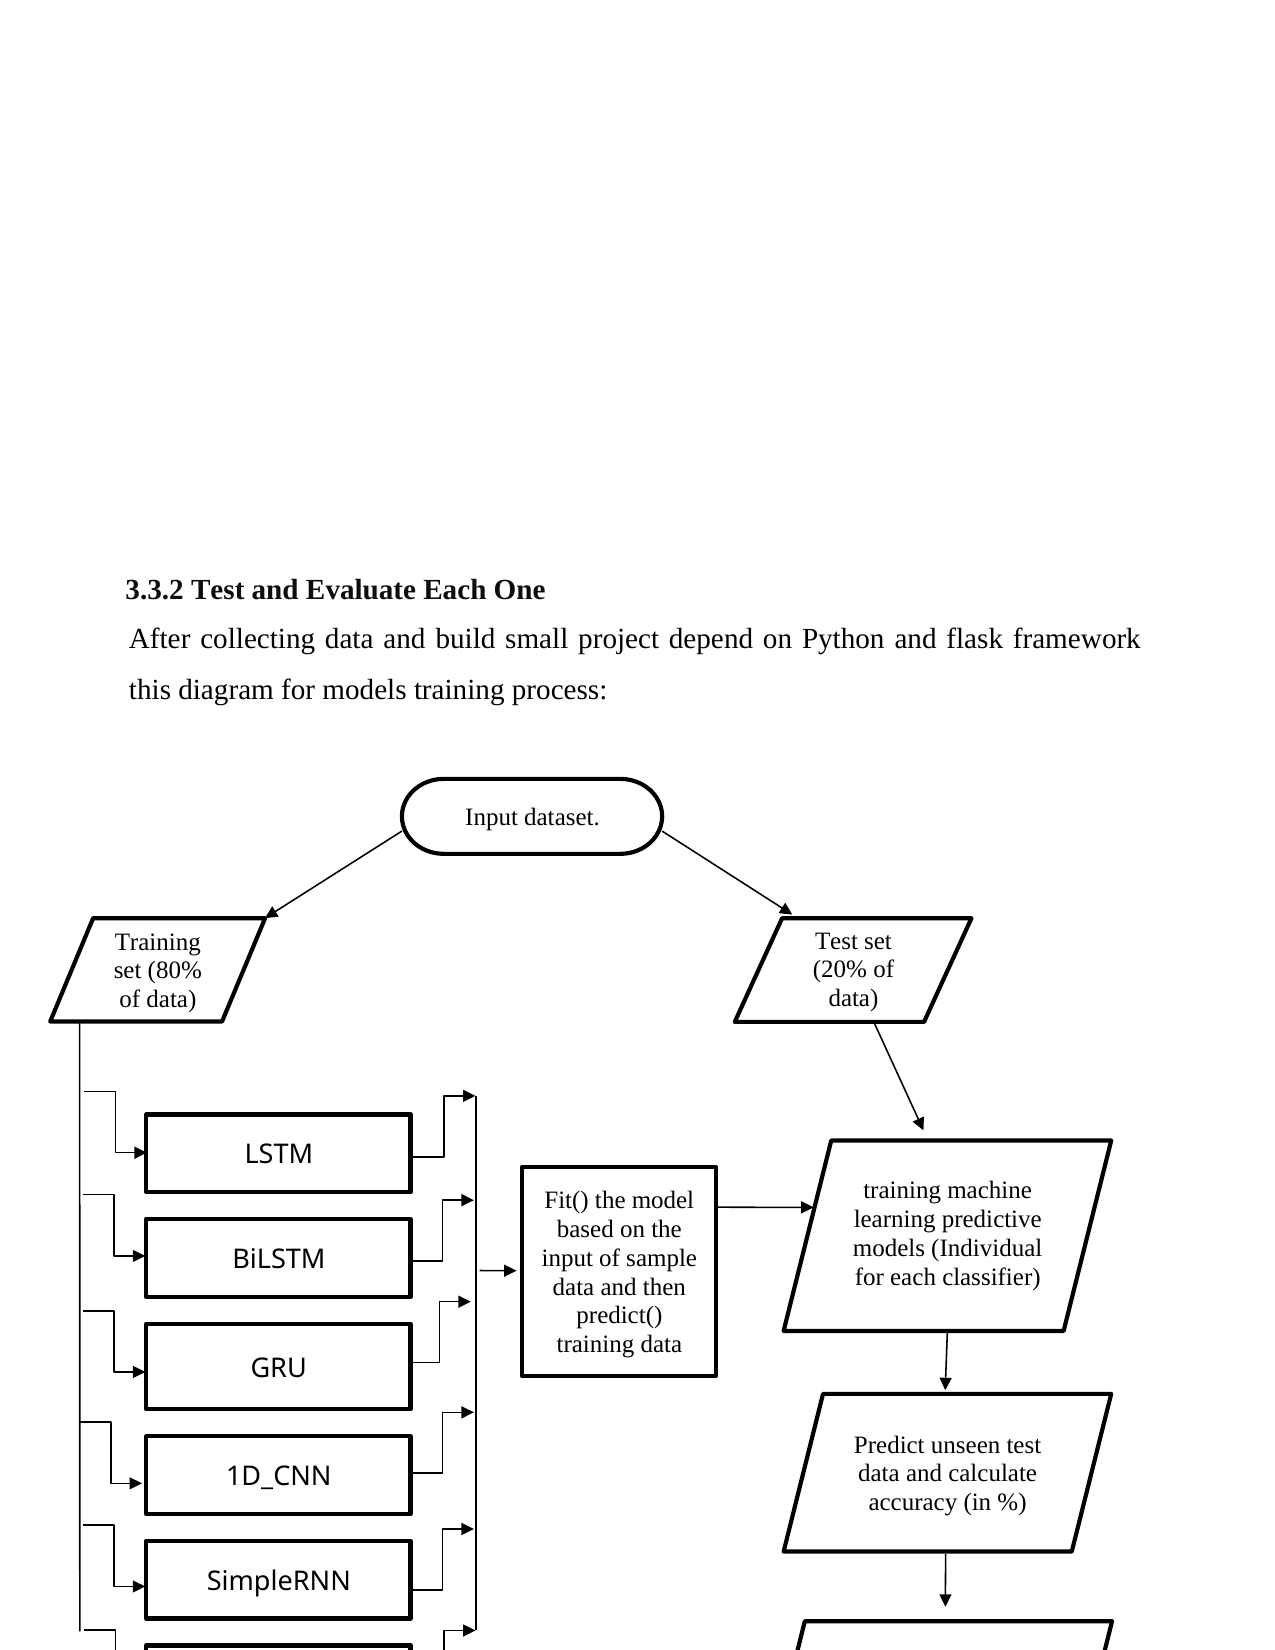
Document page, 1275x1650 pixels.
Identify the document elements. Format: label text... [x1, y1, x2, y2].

subtitle 3.3.2 Test and Evaluate Each One [125, 572, 1200, 606]
text After collecting data and build small project depend on Python and flask framework this diagram for models training process: [129, 621, 1142, 705]
